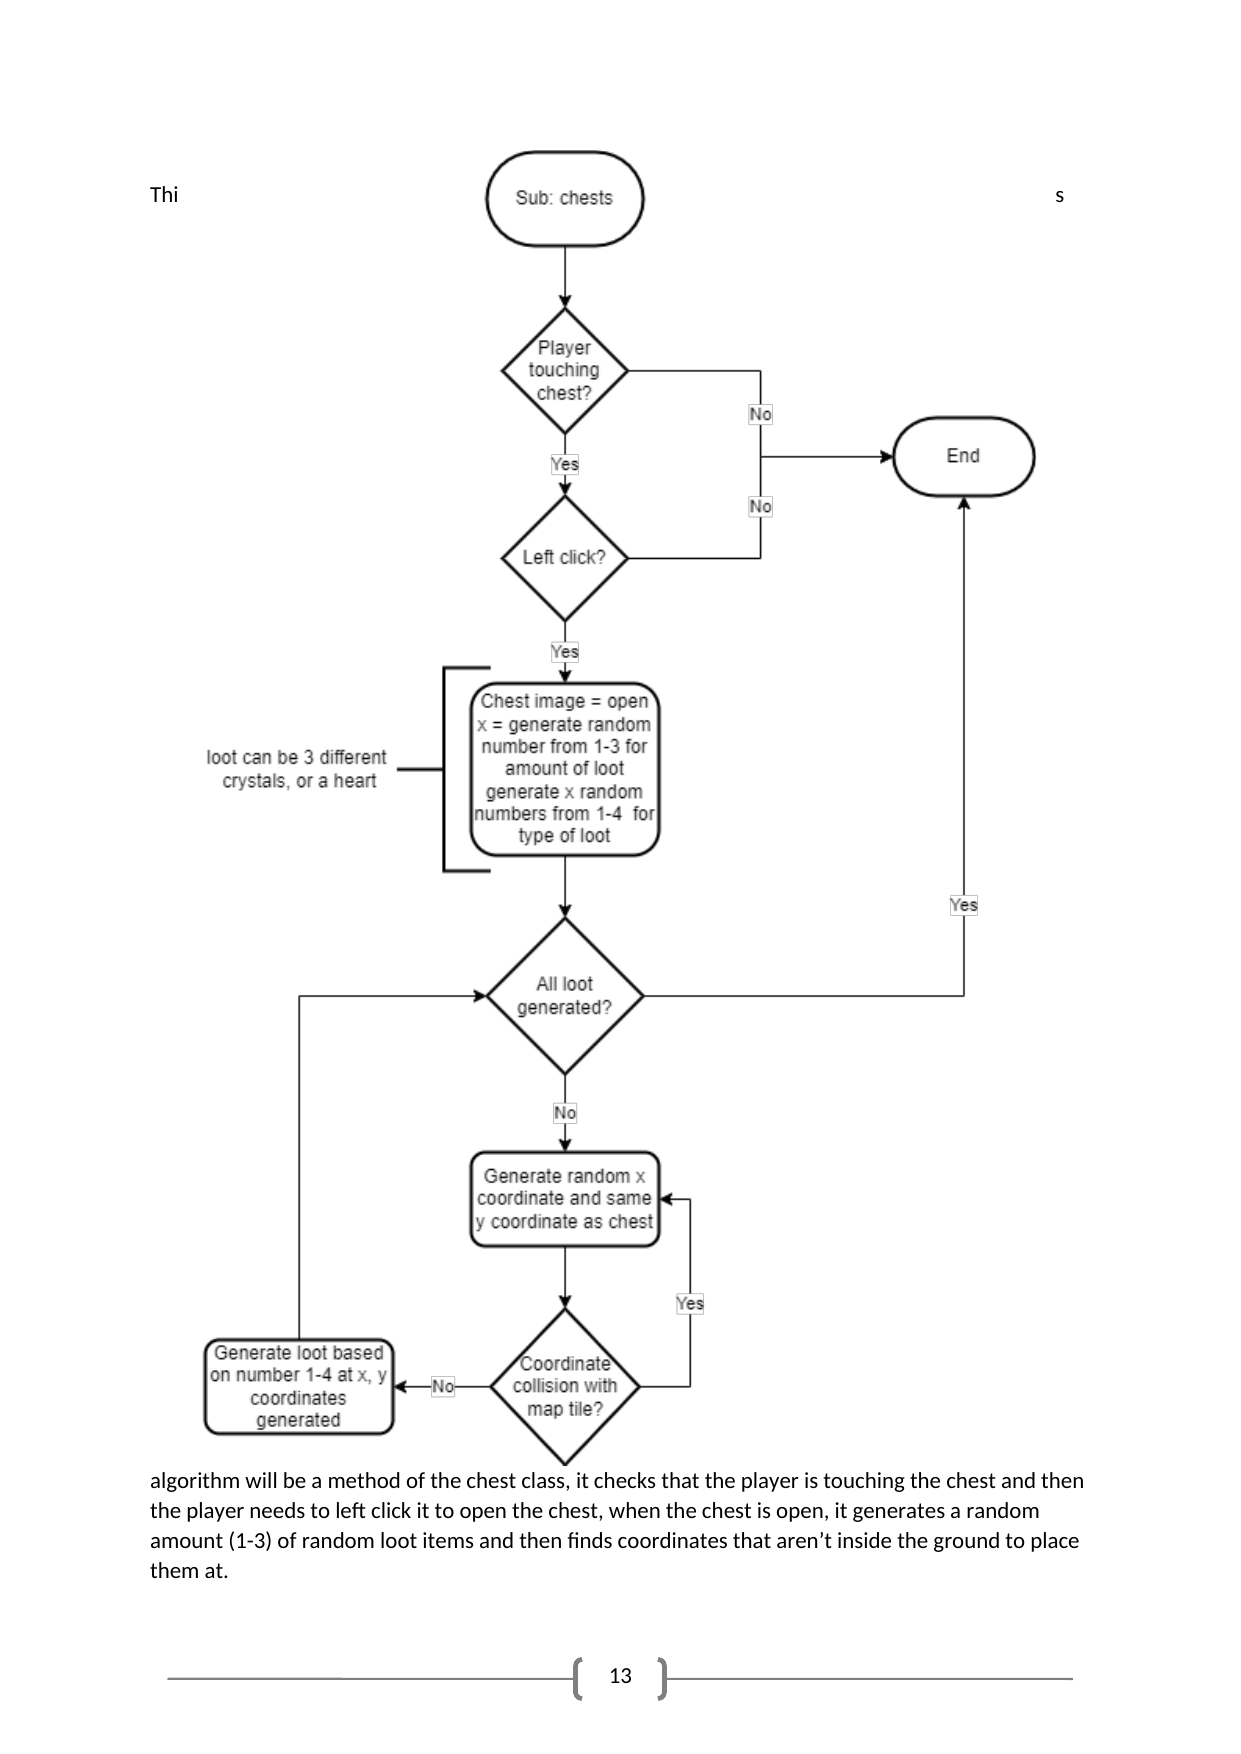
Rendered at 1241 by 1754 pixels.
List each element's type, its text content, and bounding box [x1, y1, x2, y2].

picture [197, 150, 1037, 1466]
